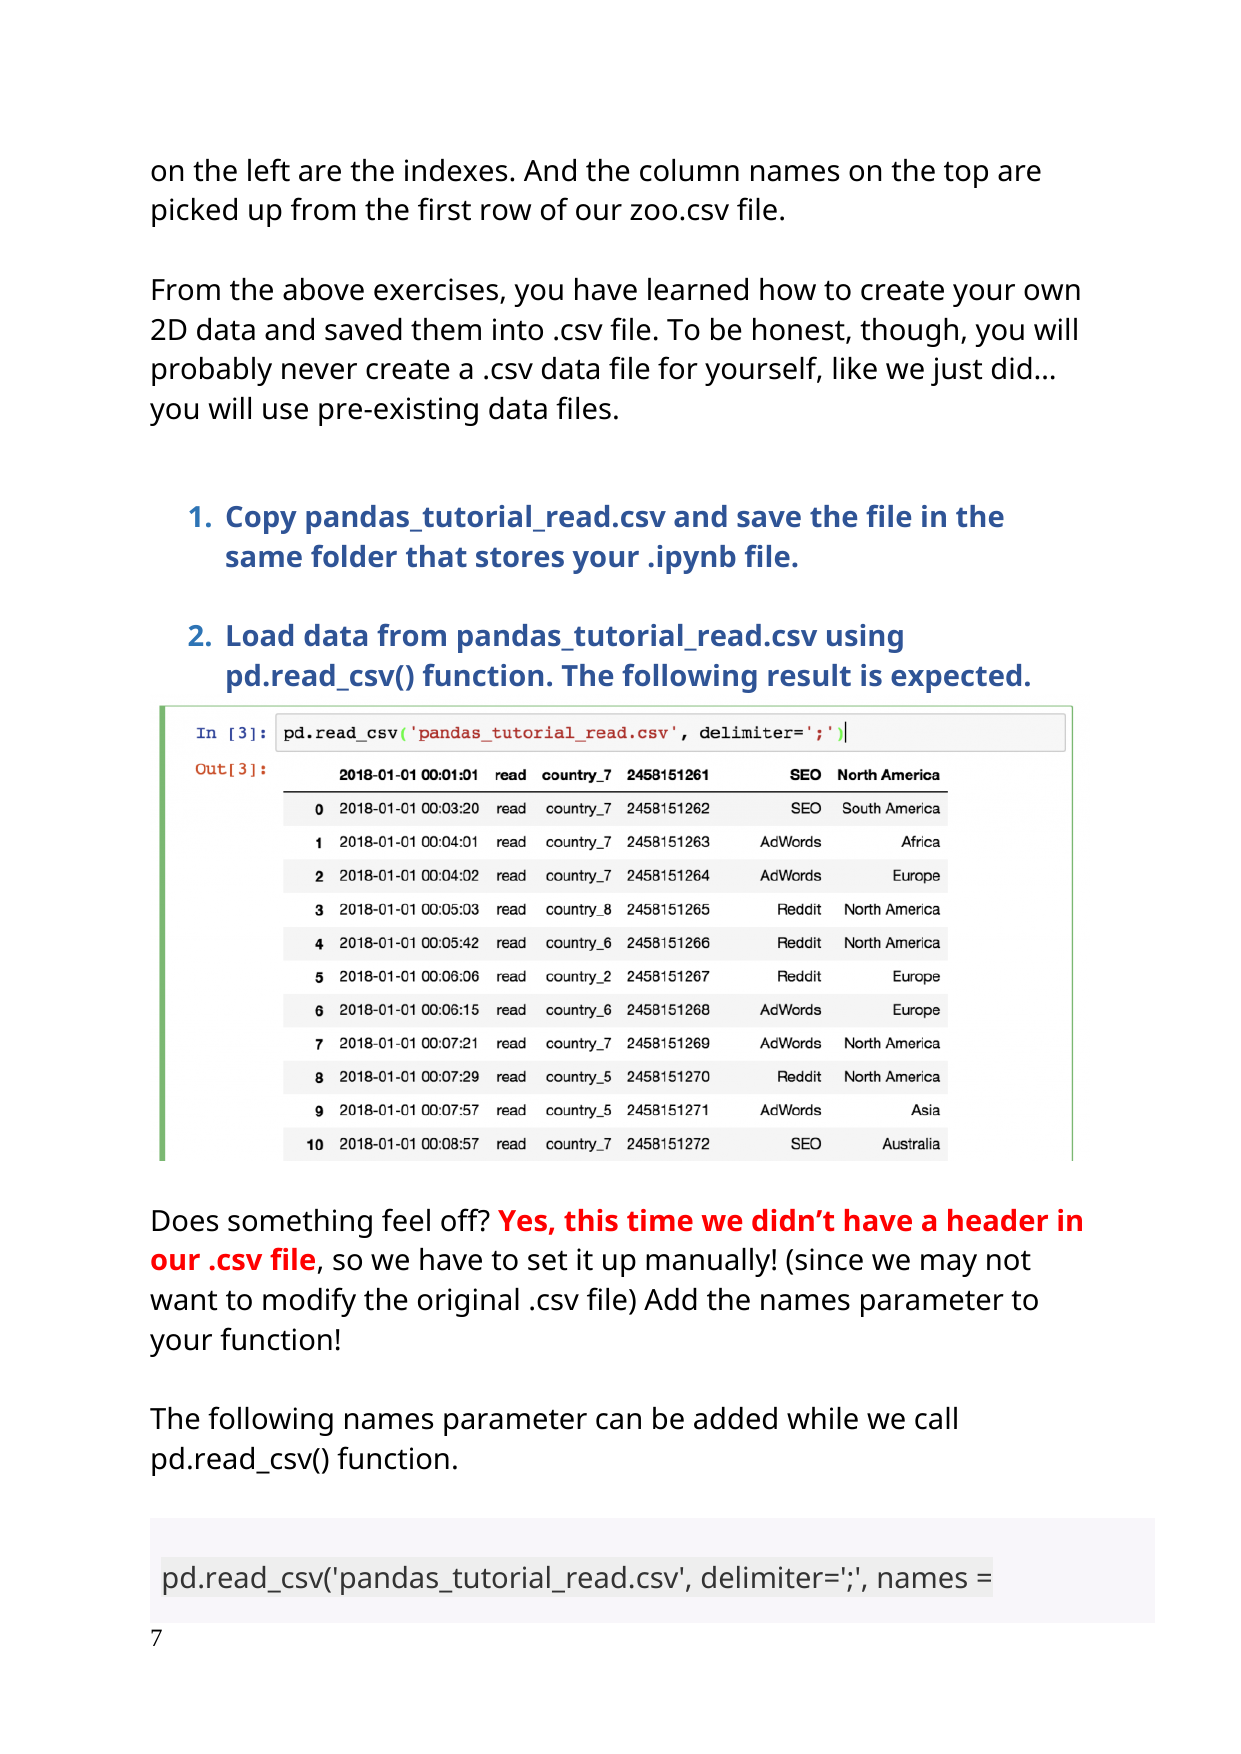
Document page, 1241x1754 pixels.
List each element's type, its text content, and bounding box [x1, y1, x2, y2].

text Does something feel off? Yes, this time we didn’t have a header in our .csv file, so we have to set it up manually! (since we may not want to modify the original .csv file) Add the names parameter to your function! [150, 1200, 1090, 1359]
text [150, 150, 1090, 229]
text From the above exercises, you have learned how to create your own 2D data and saved them into .csv file. To be honest, though, you will probably never create a .csv data file for yourself, like we just did… you will use pre-existing data files. [150, 269, 1090, 428]
list Copy pandas_tutorial_read.csv and save the file in the same folder that stores your .ipynb file. [187, 496, 1090, 576]
list Load data from pandas_tutorial_read.csv using pd.read_csv() function. The following result is expected. [187, 615, 1090, 694]
picture [150, 694, 1090, 1161]
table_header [150, 1518, 1155, 1623]
text The following names parameter can be added while we call pd.read_csv() function. [150, 1398, 1090, 1478]
